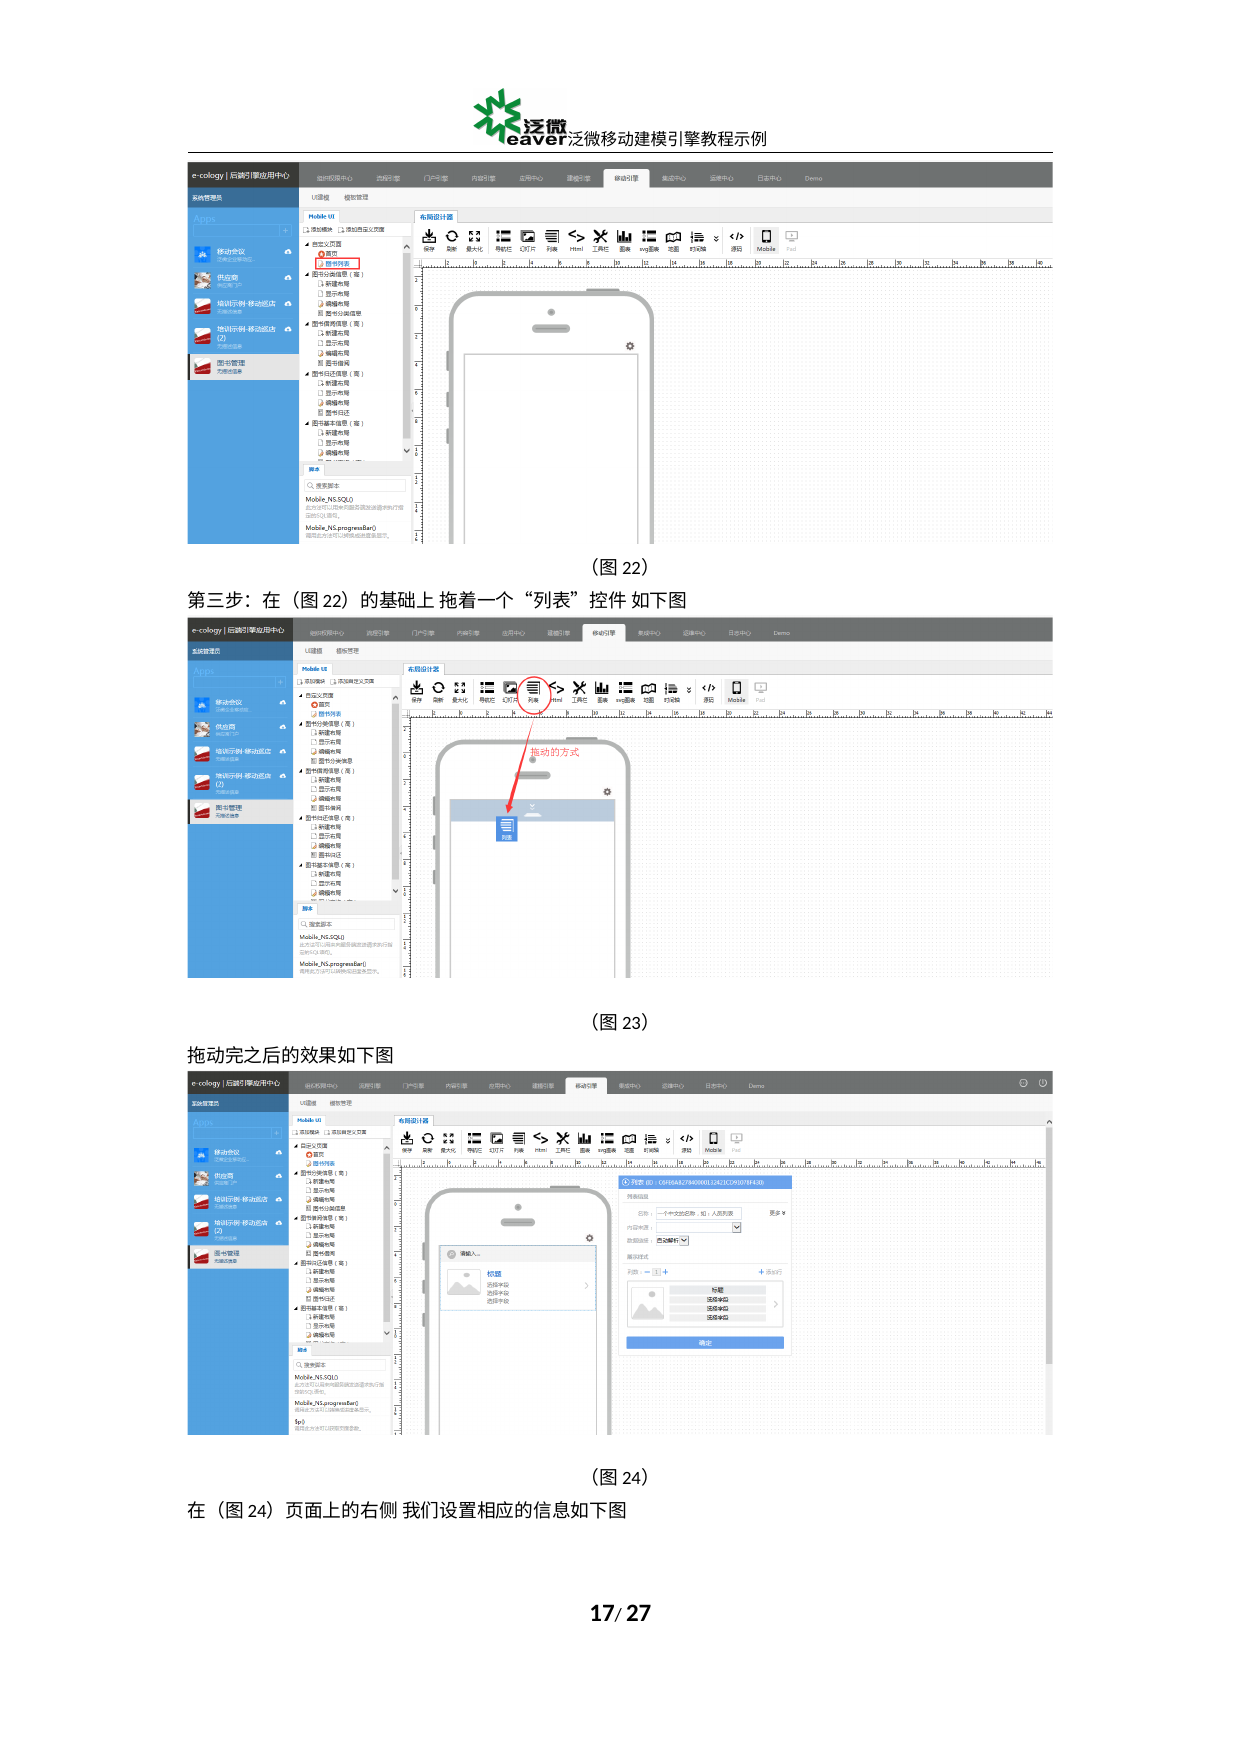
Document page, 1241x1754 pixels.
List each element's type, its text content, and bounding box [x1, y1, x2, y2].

picture [187, 1070, 1053, 1435]
picture [187, 615, 1053, 978]
text 拖动完之后的效果如下图 [187, 1038, 1053, 1070]
picture [187, 160, 1053, 544]
text （图23） [187, 1005, 1053, 1038]
text （图22） [187, 550, 1053, 583]
text 第三步：在（图22）的基础上 拖着一个“列表”控件 如下图 [187, 583, 1053, 615]
picture [473, 88, 567, 145]
text （图24） [187, 1460, 1053, 1493]
text 在（图24）页面上的右侧 我们设置相应的信息如下图 [187, 1493, 1053, 1525]
